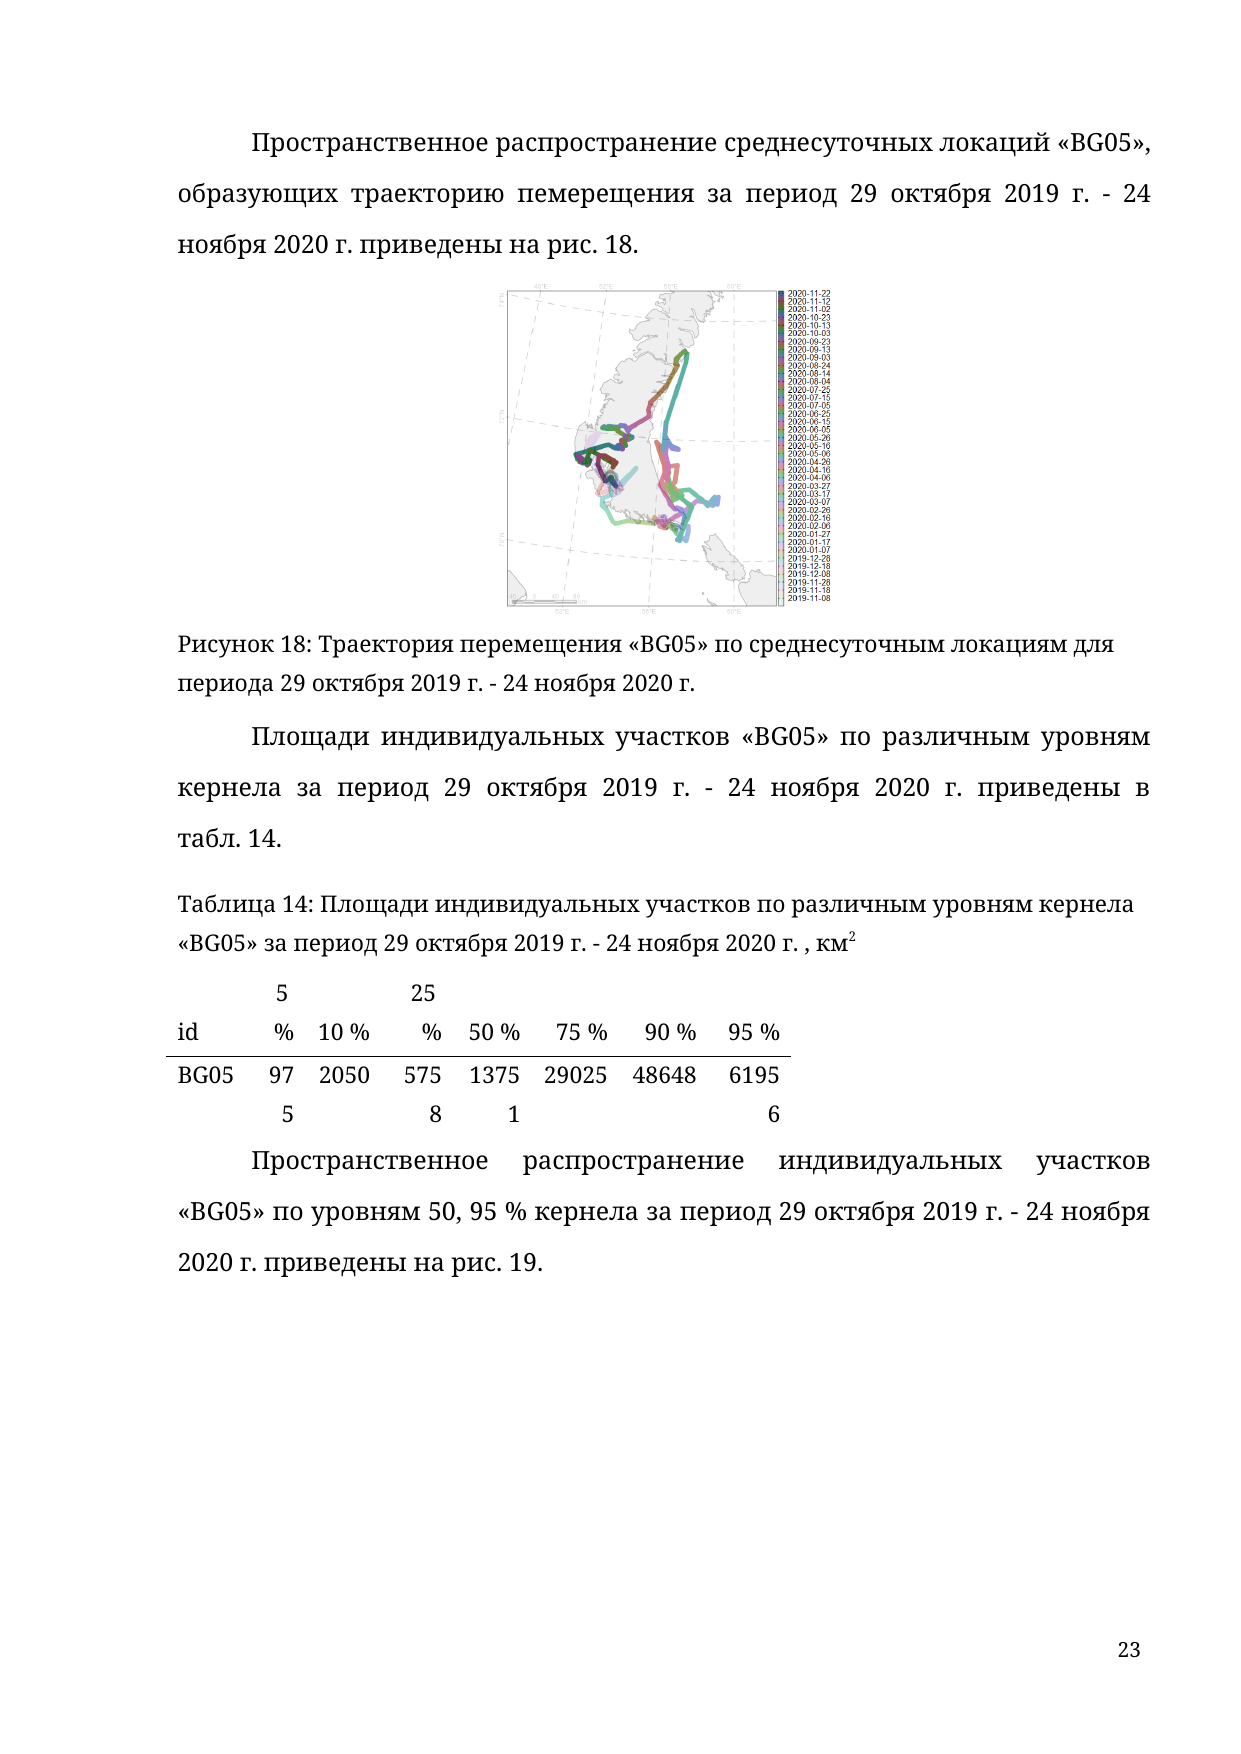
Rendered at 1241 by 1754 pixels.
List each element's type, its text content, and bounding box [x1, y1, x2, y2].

table_cell 975 [246, 1057, 305, 1138]
table_cell 13751 [453, 1057, 532, 1138]
table_header 95 % [708, 975, 791, 1056]
table_cell 61956 [708, 1057, 791, 1138]
table_cell 2050 [305, 1057, 381, 1138]
table_cell 48648 [619, 1057, 708, 1138]
table_header 25 % [381, 975, 453, 1056]
table_cell 29025 [532, 1057, 619, 1138]
table_header 10 % [305, 975, 381, 1056]
text Рисунок 18: Траектория перемещения «BG05» по среднесуточным локациям для периода 29 октября 2019 г. - 24 ноября 2020 г. [177, 628, 1152, 698]
text Пространственное распространение индивидуальных участков «BG05» по уровням 50, 95 % кернела за период 29 октября 2019 г. - 24 ноября 2020 г. приведены на рис. 19. [177, 1142, 1152, 1279]
table_header id [166, 975, 246, 1056]
picture [496, 281, 833, 616]
table_header 50 % [453, 975, 532, 1056]
table_cell 5758 [381, 1057, 453, 1138]
text Площади индивидуальных участков «BG05» по различным уровням кернела за период 29 октября 2019 г. - 24 ноября 2020 г. приведены в табл. 14. [177, 718, 1152, 854]
table_header 5 % [246, 975, 305, 1056]
text Пространственное распространение среднесуточных локаций «BG05», образующих траекторию пемерещения за период 29 октября 2019 г. - 24 ноября 2020 г. приведены на рис. 18. [177, 124, 1152, 261]
table_cell BG05 [166, 1057, 246, 1138]
table_header 75 % [532, 975, 619, 1056]
text Таблица 14: Площади индивидуальных участков по различным уровням кернела «BG05» за период 29 октября 2019 г. - 24 ноября 2020 г. , км2 [177, 888, 1152, 958]
table_header 90 % [619, 975, 708, 1056]
